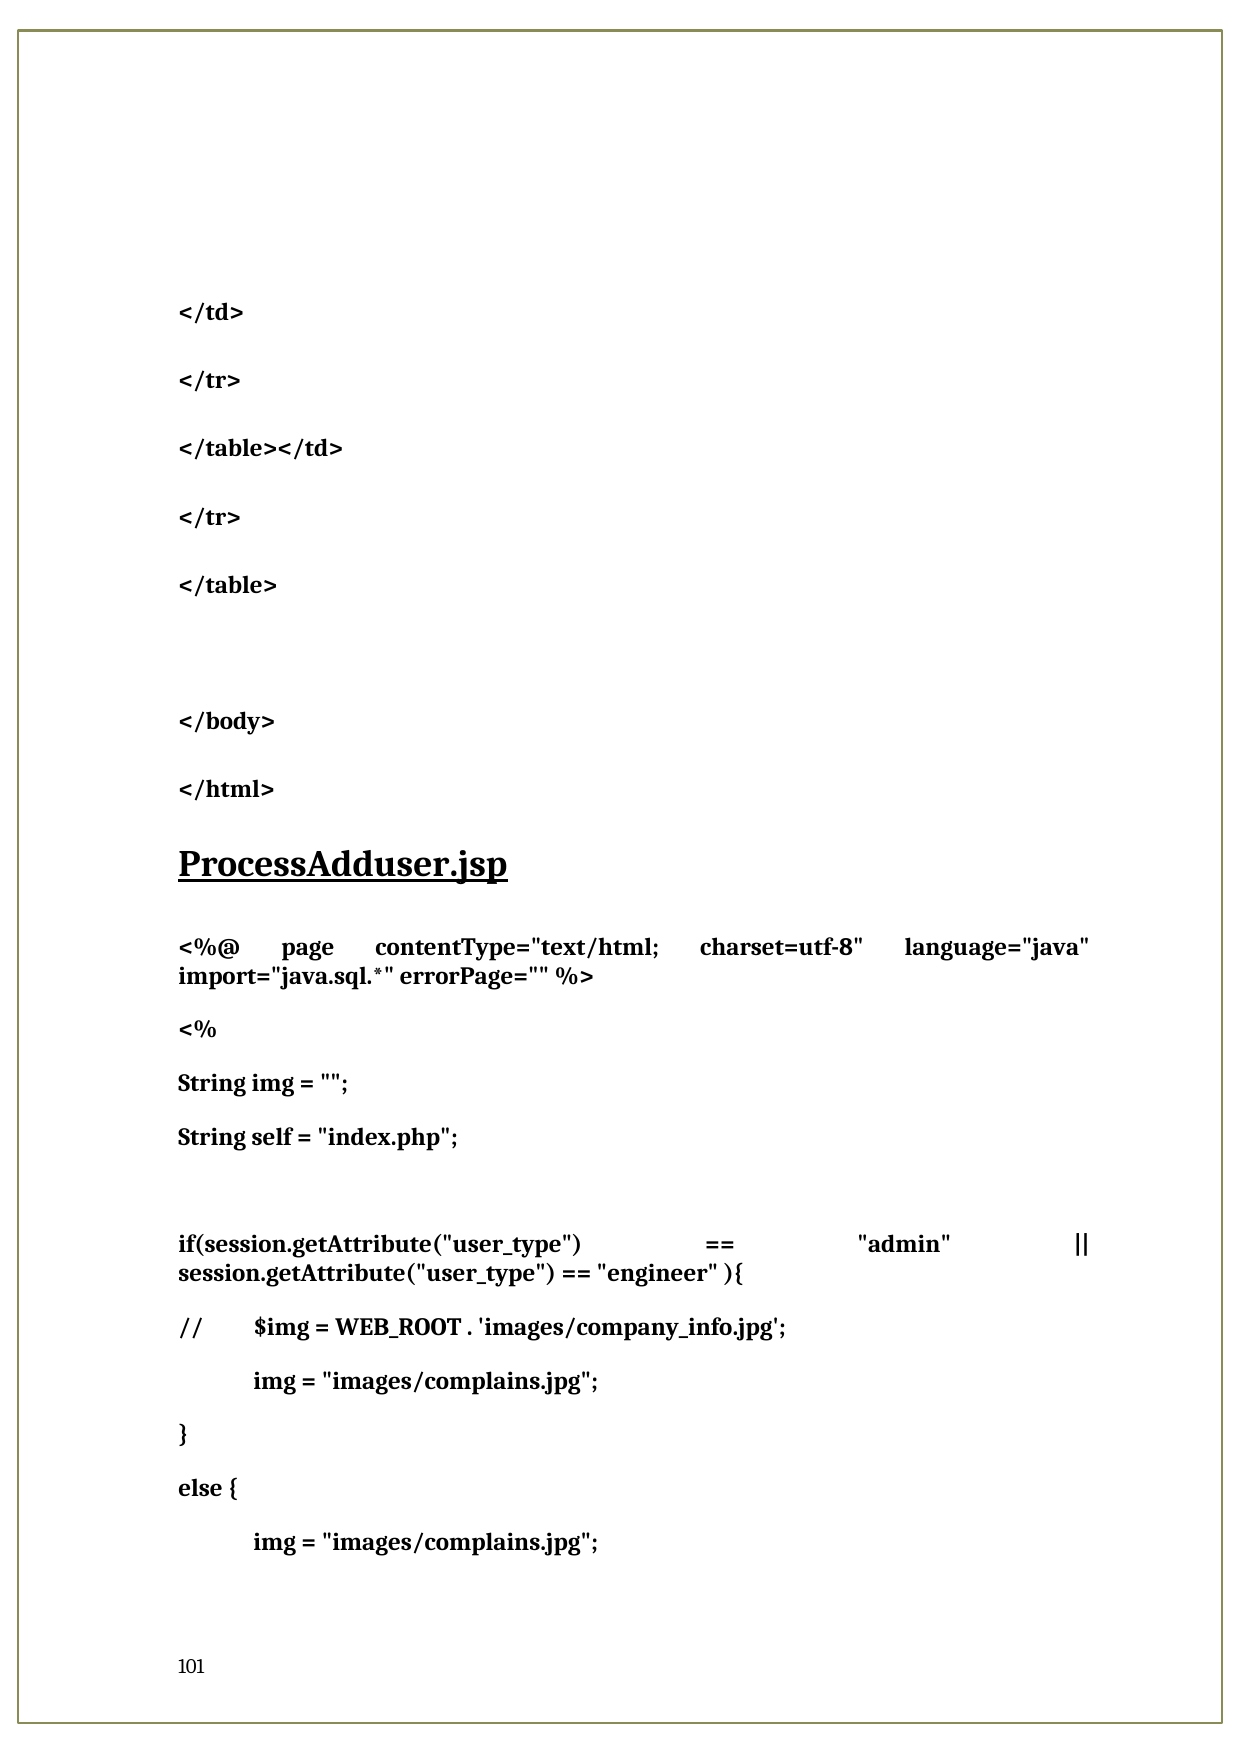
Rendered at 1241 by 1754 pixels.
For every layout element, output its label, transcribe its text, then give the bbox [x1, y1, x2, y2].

text ProcessAdduser.jsp [178, 843, 1090, 886]
text </html> [178, 775, 1090, 804]
text </td> [178, 298, 1090, 327]
text </table></td> [178, 434, 1090, 463]
text else { [178, 1474, 1090, 1503]
text <%@ page contentType="text/html; charset=utf-8" language="java" import="java.sql.*" errorPage="" %> [178, 933, 1090, 990]
text img = "images/complains.jpg"; [178, 1528, 1090, 1557]
text <% [178, 1015, 1090, 1044]
text </table> [178, 571, 1090, 599]
text String img = ""; [178, 1069, 1090, 1098]
text </tr> [178, 366, 1090, 395]
text img = "images/complains.jpg"; [178, 1367, 1090, 1395]
text </tr> [178, 502, 1090, 531]
text // $img = WEB_ROOT . 'images/company_info.jpg'; [178, 1313, 1090, 1342]
text </body> [178, 707, 1090, 736]
text String self = "index.php"; [178, 1123, 1090, 1152]
text } [178, 1420, 1090, 1449]
text if(session.getAttribute("user_type") == "admin" || session.getAttribute("user_type") == "engineer" ){ [178, 1230, 1090, 1288]
